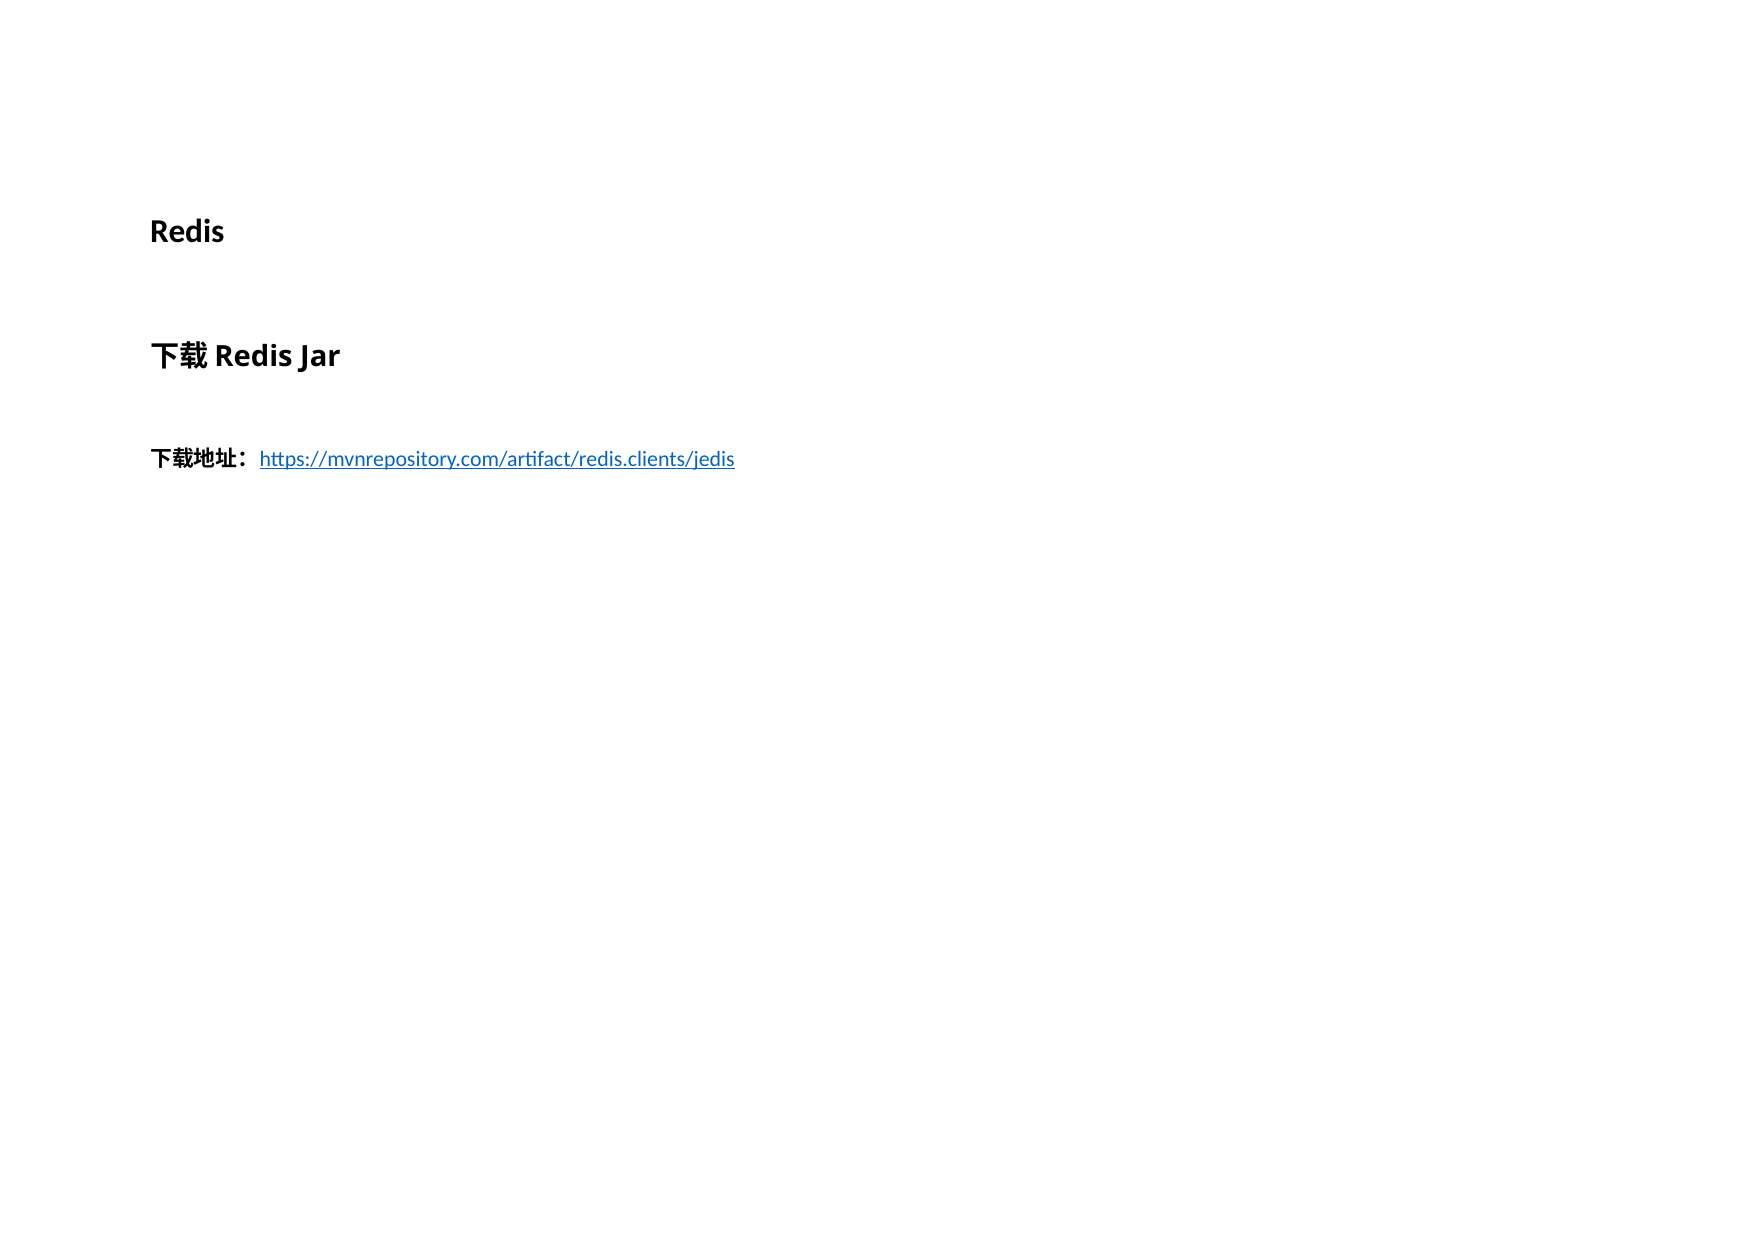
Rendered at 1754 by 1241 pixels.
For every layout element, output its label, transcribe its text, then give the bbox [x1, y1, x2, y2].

text 下载地址：https://mvnrepository.com/artifact/redis.clients/jedis [150, 440, 1604, 473]
subtitle Redis [150, 198, 1604, 263]
subtitle 下载Redis Jar [150, 321, 1604, 386]
